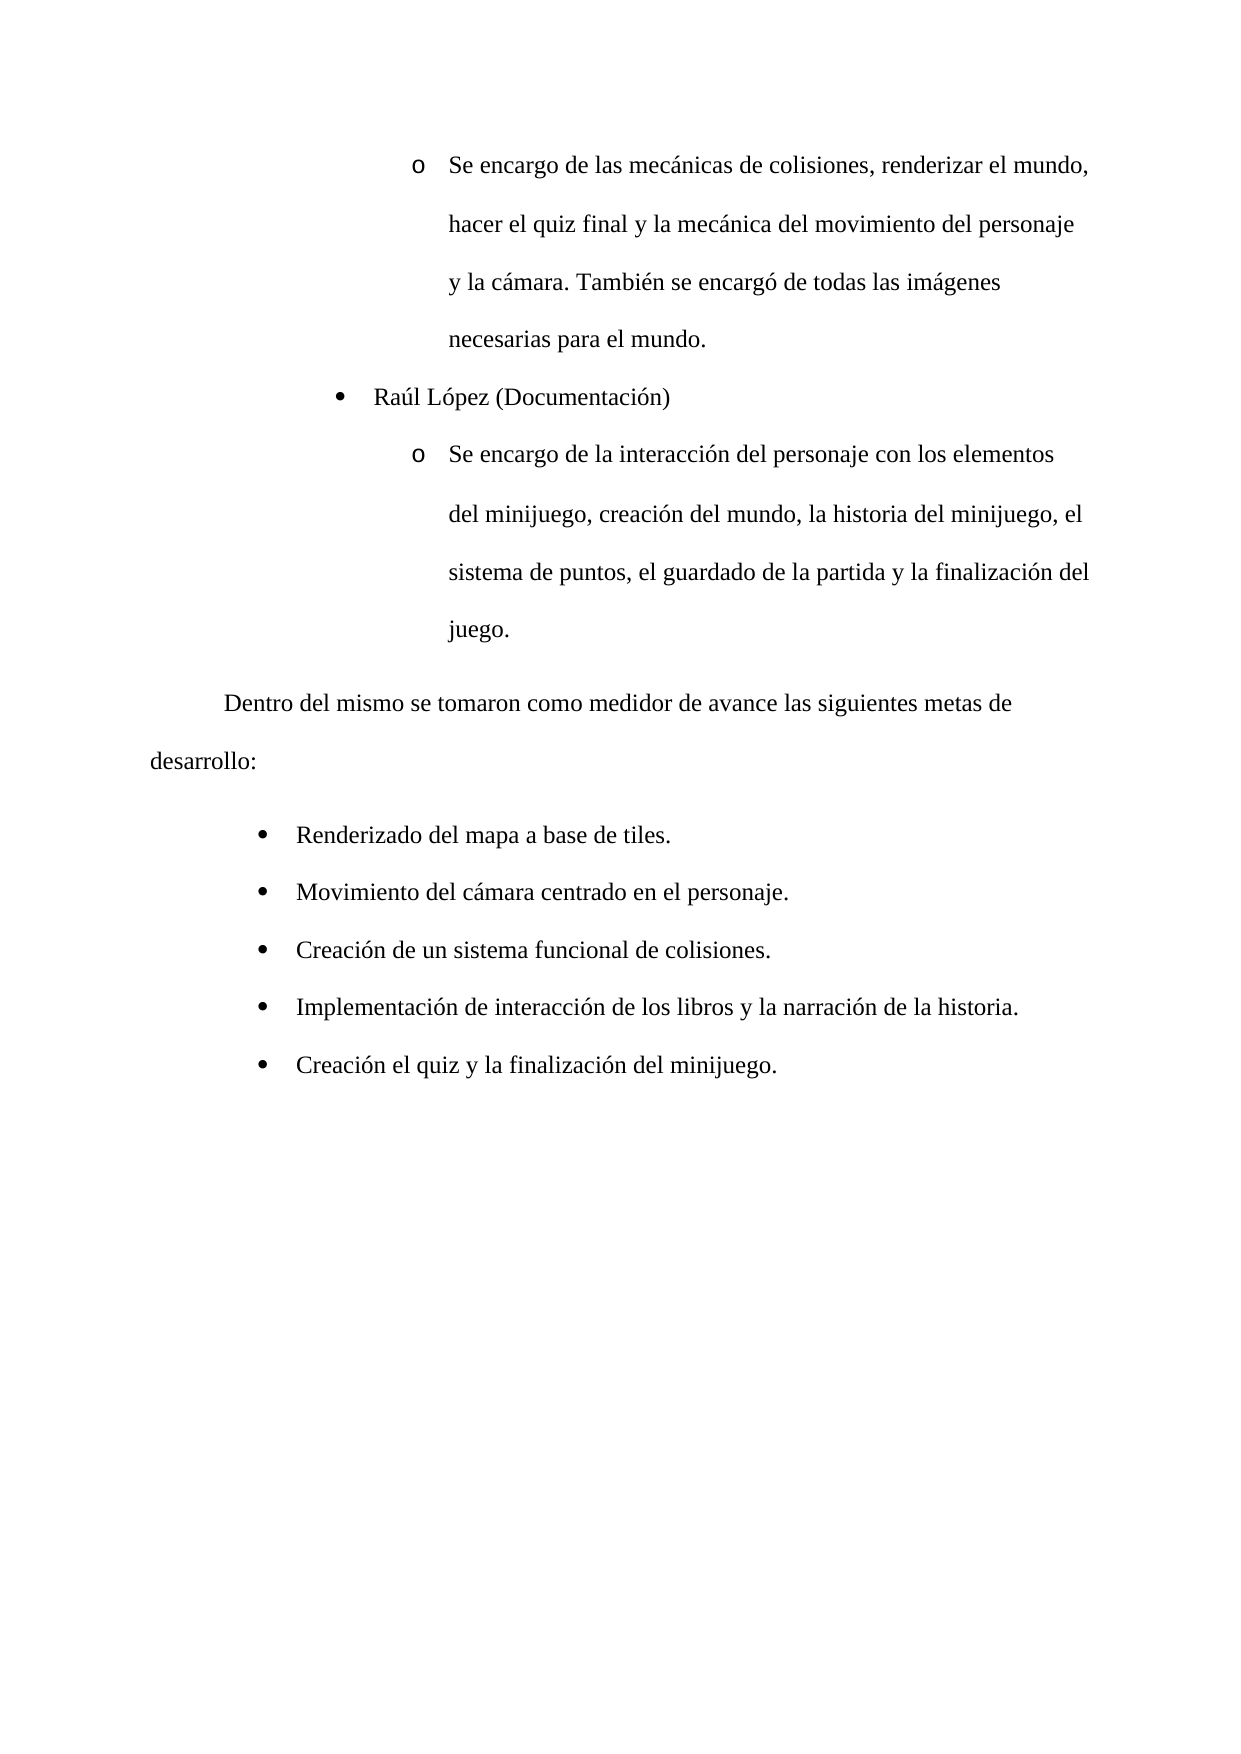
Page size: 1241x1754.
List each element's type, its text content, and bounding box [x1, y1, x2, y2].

list Renderizado del mapa a base de tiles. [258, 820, 1090, 849]
list Creación de un sistema funcional de colisiones. [258, 935, 1090, 964]
list Movimiento del cámara centrado en el personaje. [258, 877, 1090, 906]
text Dentro del mismo se tomaron como medidor de avance las siguientes metas de desarrollo: [150, 688, 1090, 774]
list Creación el quiz y la finalización del minijuego. [258, 1050, 1090, 1079]
list Se encargo de las mecánicas de colisiones, renderizar el mundo, hacer el quiz final y la mecánica del movimiento del personaje y la cámara. También se encargó de todas las imágenes necesarias para el mundo. [411, 150, 1090, 353]
list Se encargo de la interacción del personaje con los elementos del minijuego, creación del mundo, la historia del minijuego, el sistema de puntos, el guardado de la partida y la finalización del juego. [411, 439, 1090, 643]
list Raúl López (Documentación) [336, 382, 1090, 411]
list Implementación de interacción de los libros y la narración de la historia. [258, 992, 1090, 1021]
